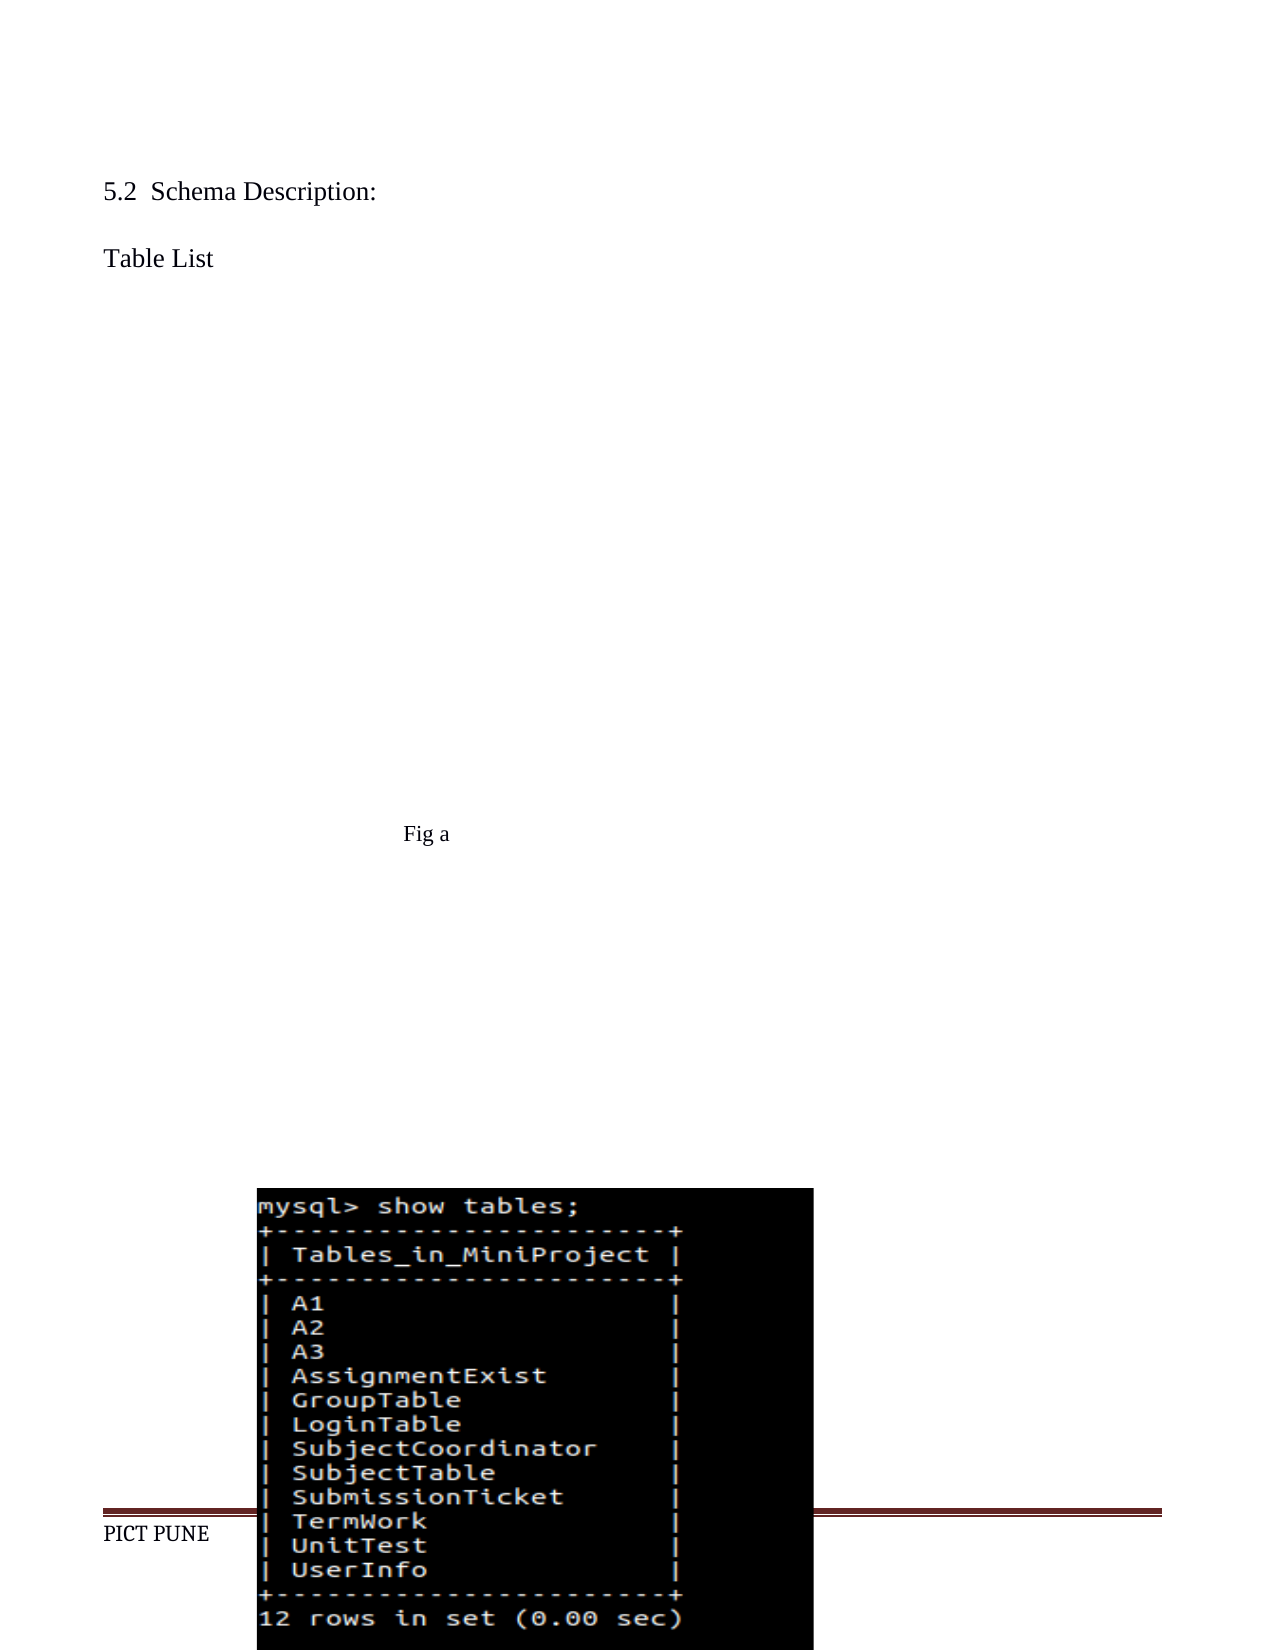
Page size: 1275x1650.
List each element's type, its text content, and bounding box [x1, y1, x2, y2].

picture [256, 1188, 814, 1650]
text 5.2 Schema Description: [103, 175, 1162, 206]
text Fig a [103, 821, 1162, 847]
text Table List [103, 243, 1162, 274]
